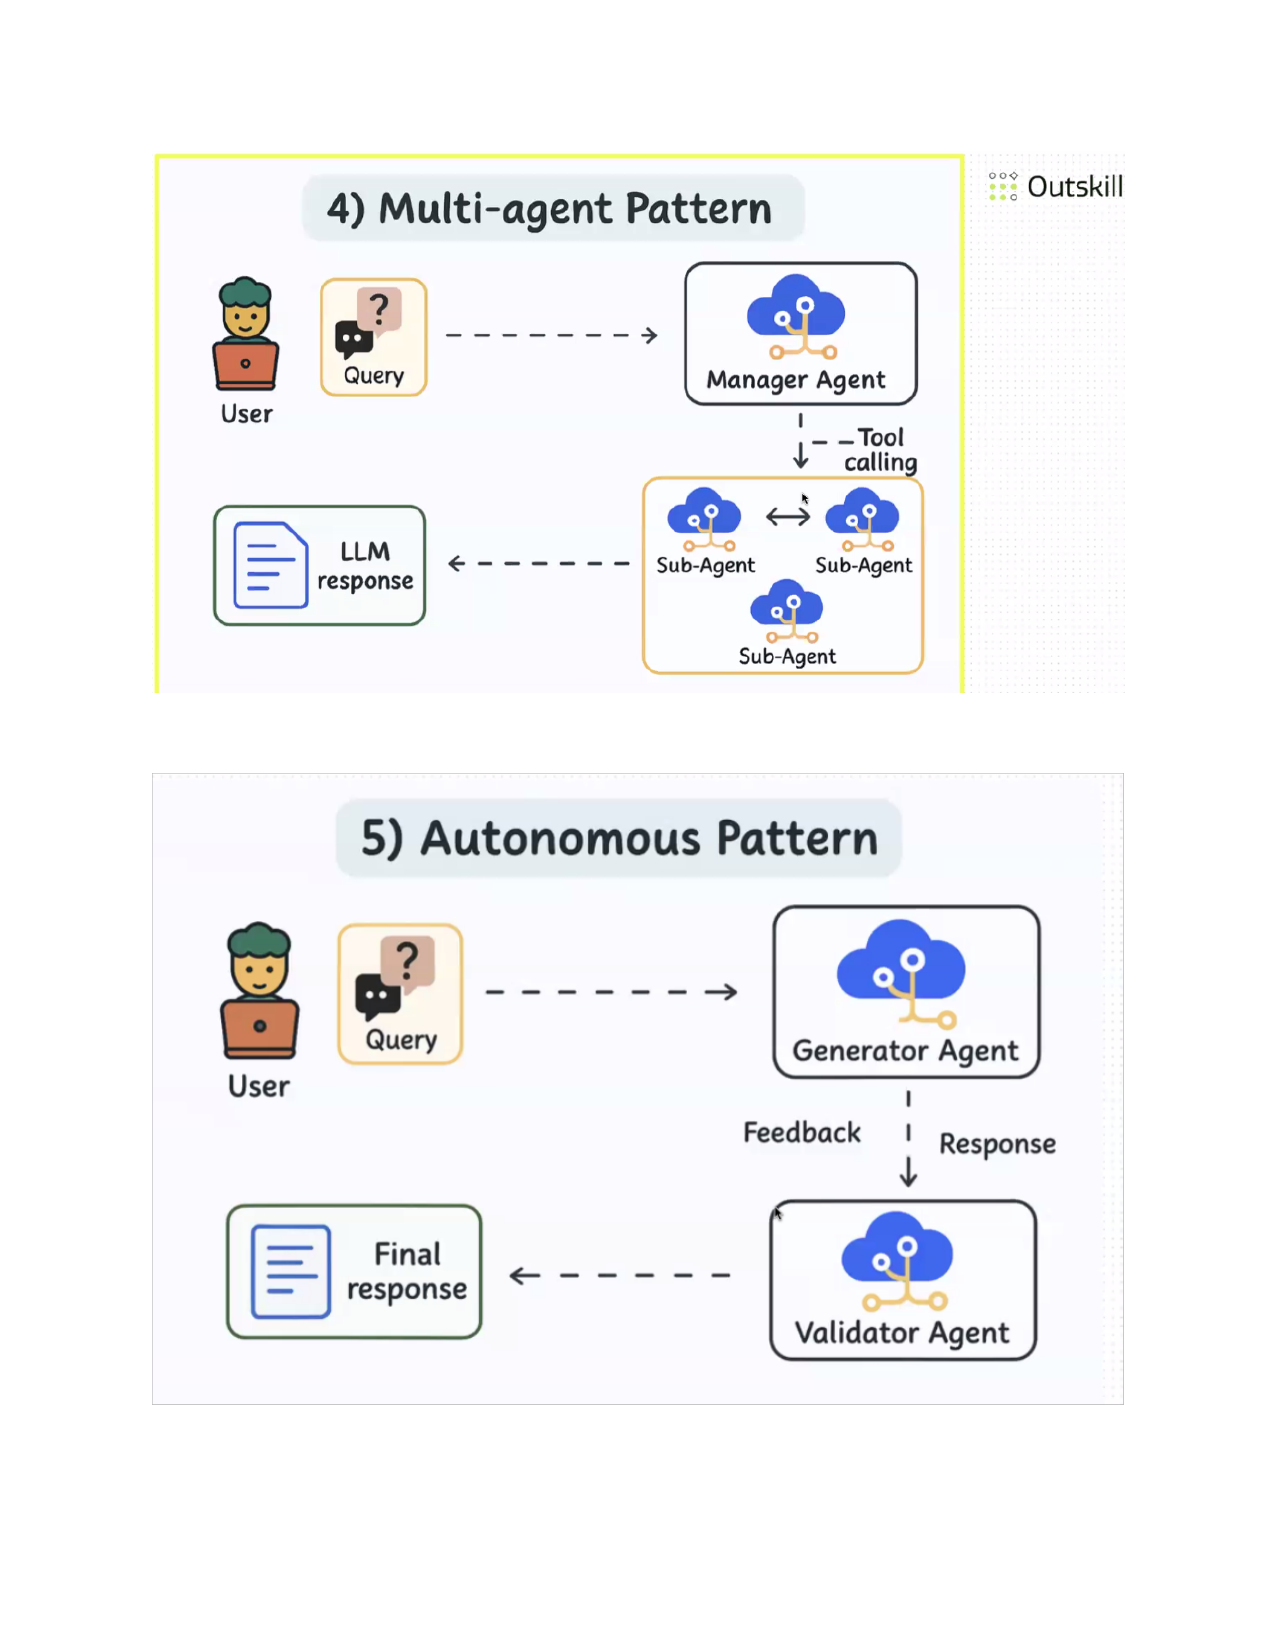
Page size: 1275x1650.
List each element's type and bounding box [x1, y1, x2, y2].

picture [150, 771, 1125, 1407]
picture [150, 150, 1125, 694]
